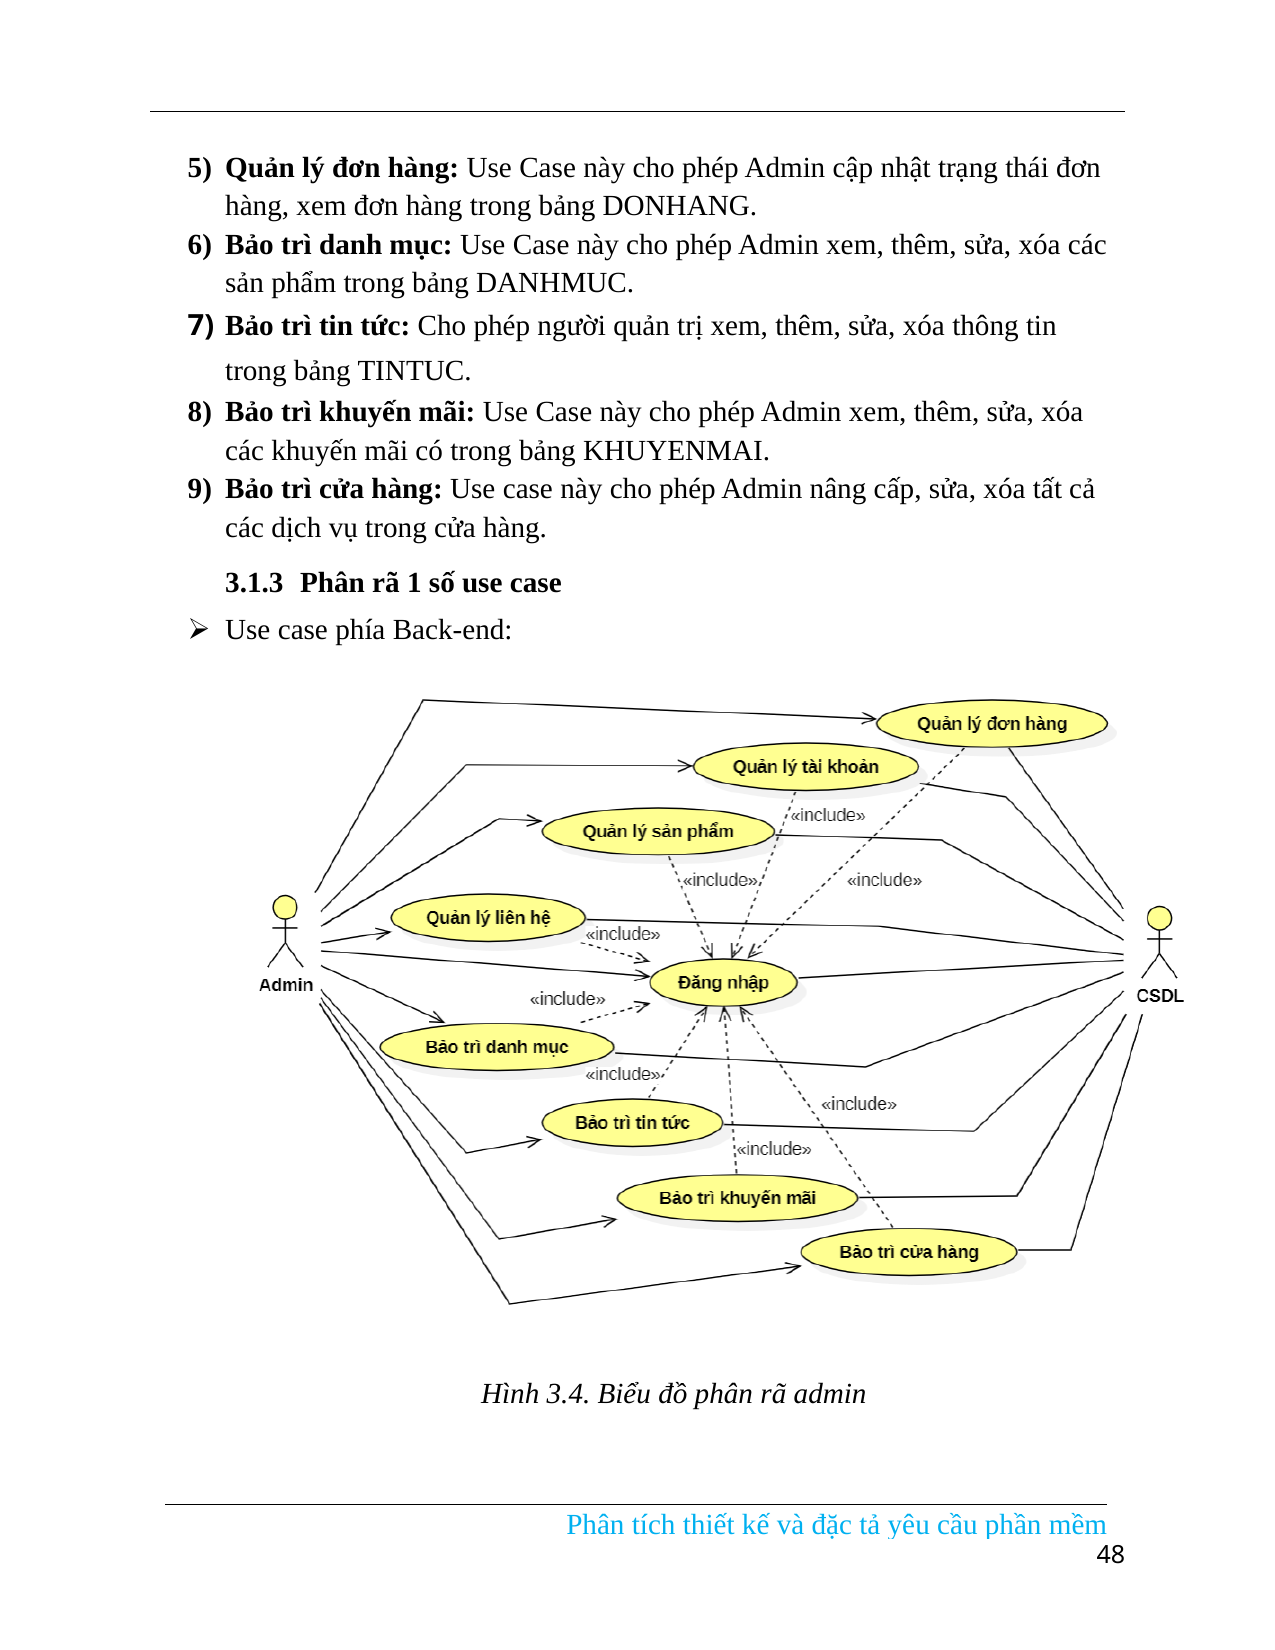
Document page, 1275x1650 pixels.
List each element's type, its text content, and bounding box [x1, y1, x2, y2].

list Use case phía Back-end: [187, 612, 1125, 646]
picture [225, 650, 1200, 1371]
list Bảo trì danh mục: Use Case này cho phép Admin xem, thêm, sửa, xóa các sản phẩm trong bảng DANHMUC. [187, 227, 1125, 299]
list Bảo trì cửa hàng: Use case này cho phép Admin nâng cấp, sửa, xóa tất cả các dịch vụ trong cửa hàng. [187, 472, 1125, 544]
list Hình 3.4. Biểu đồ phân rã admin [225, 1376, 1125, 1409]
list Bảo trì khuyến mãi: Use Case này cho phép Admin xem, thêm, sửa, xóa các khuyến mãi có trong bảng KHUYENMAI. [187, 394, 1125, 467]
subtitle Phân rã 1 số use case [225, 565, 1125, 599]
list Quản lý đơn hàng: Use Case này cho phép Admin cập nhật trạng thái đơn hàng, xem đơn hàng trong bảng DONHANG. [187, 150, 1125, 222]
list Bảo trì tin tức: Cho phép người quản trị xem, thêm, sửa, xóa thông tin trong bảng TINTUC. [187, 304, 1125, 388]
